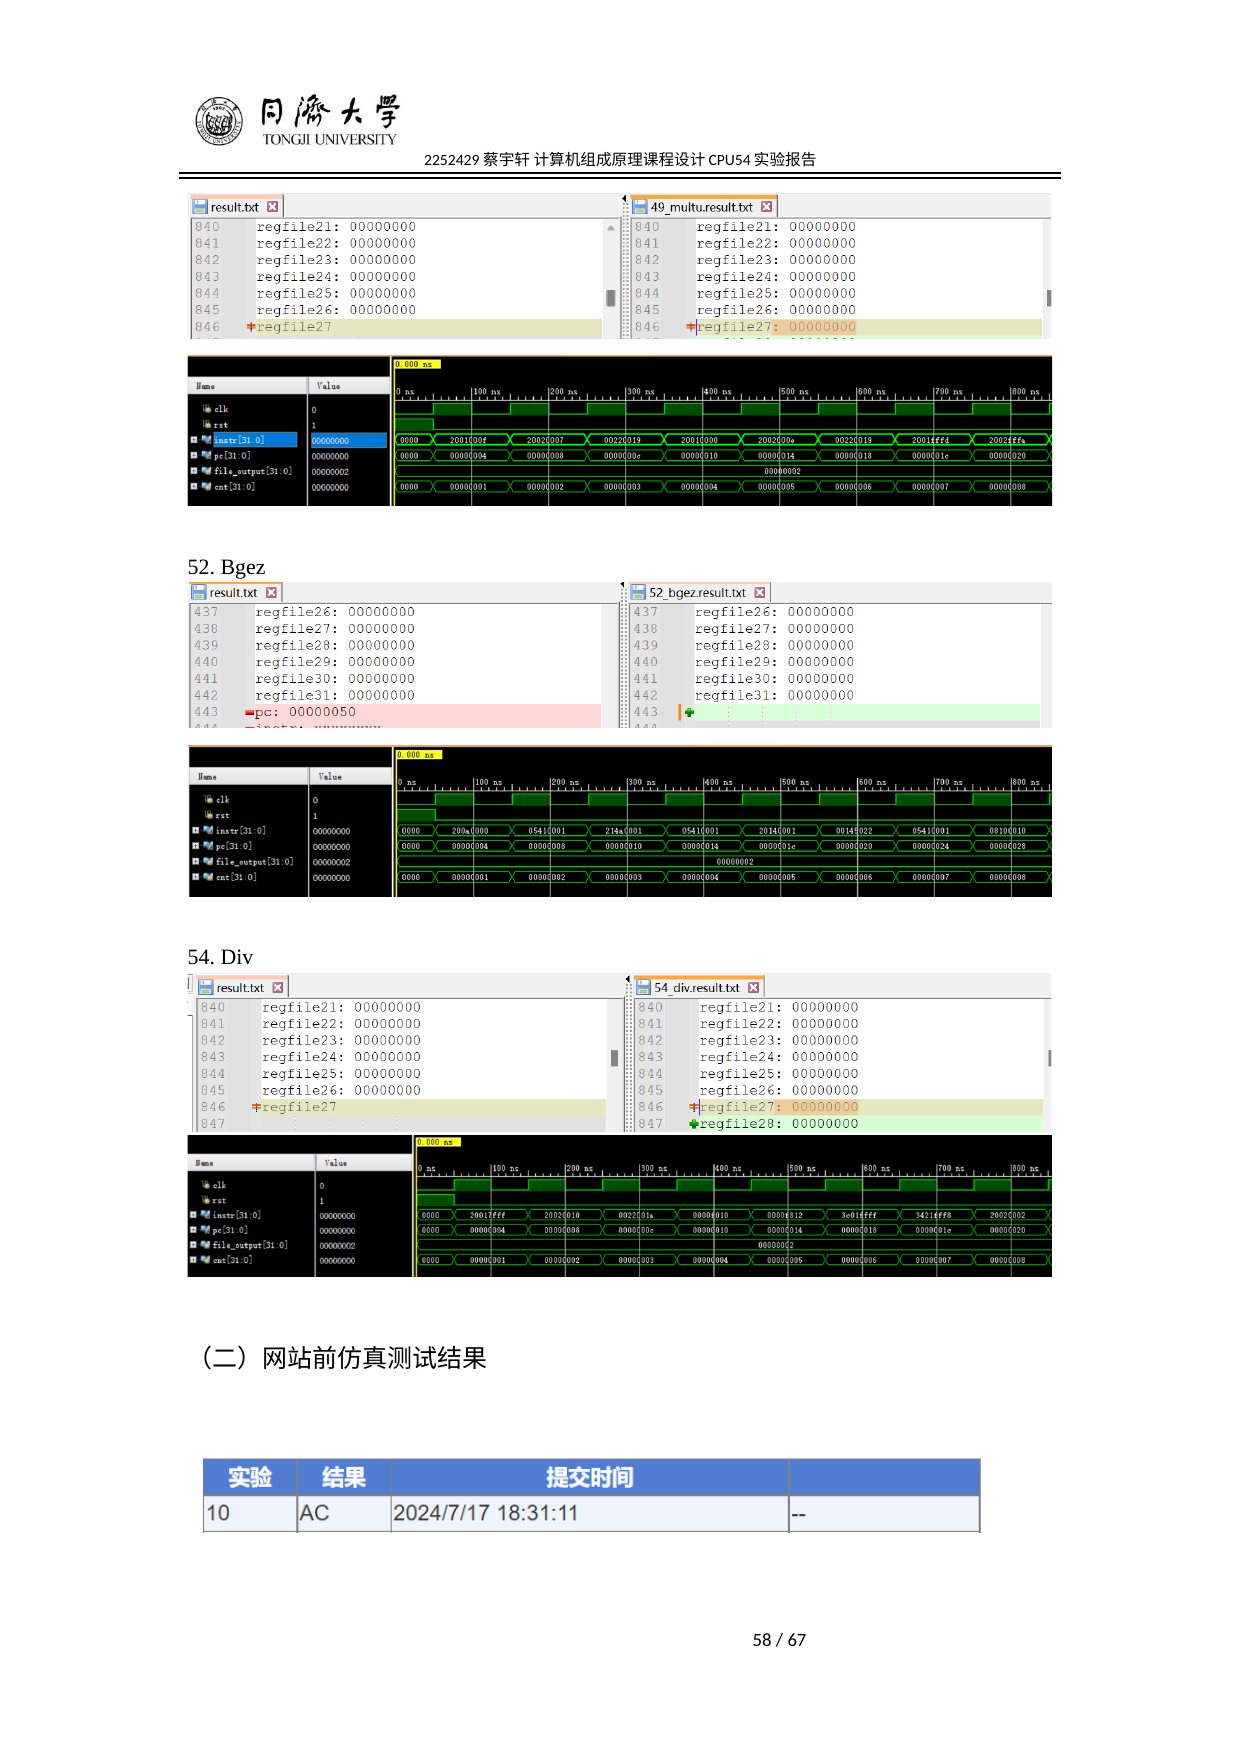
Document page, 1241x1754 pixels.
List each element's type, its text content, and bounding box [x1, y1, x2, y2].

list Bgez [187, 550, 1053, 582]
picture [187, 972, 1052, 1132]
picture [187, 90, 409, 148]
list Div [187, 940, 1053, 972]
picture [187, 1135, 1052, 1277]
subtitle 网站前仿真测试结果 [187, 1324, 1053, 1389]
picture [187, 1442, 1042, 1533]
picture [187, 192, 1052, 339]
picture [187, 745, 1052, 897]
picture [187, 355, 1053, 506]
picture [187, 582, 1052, 728]
